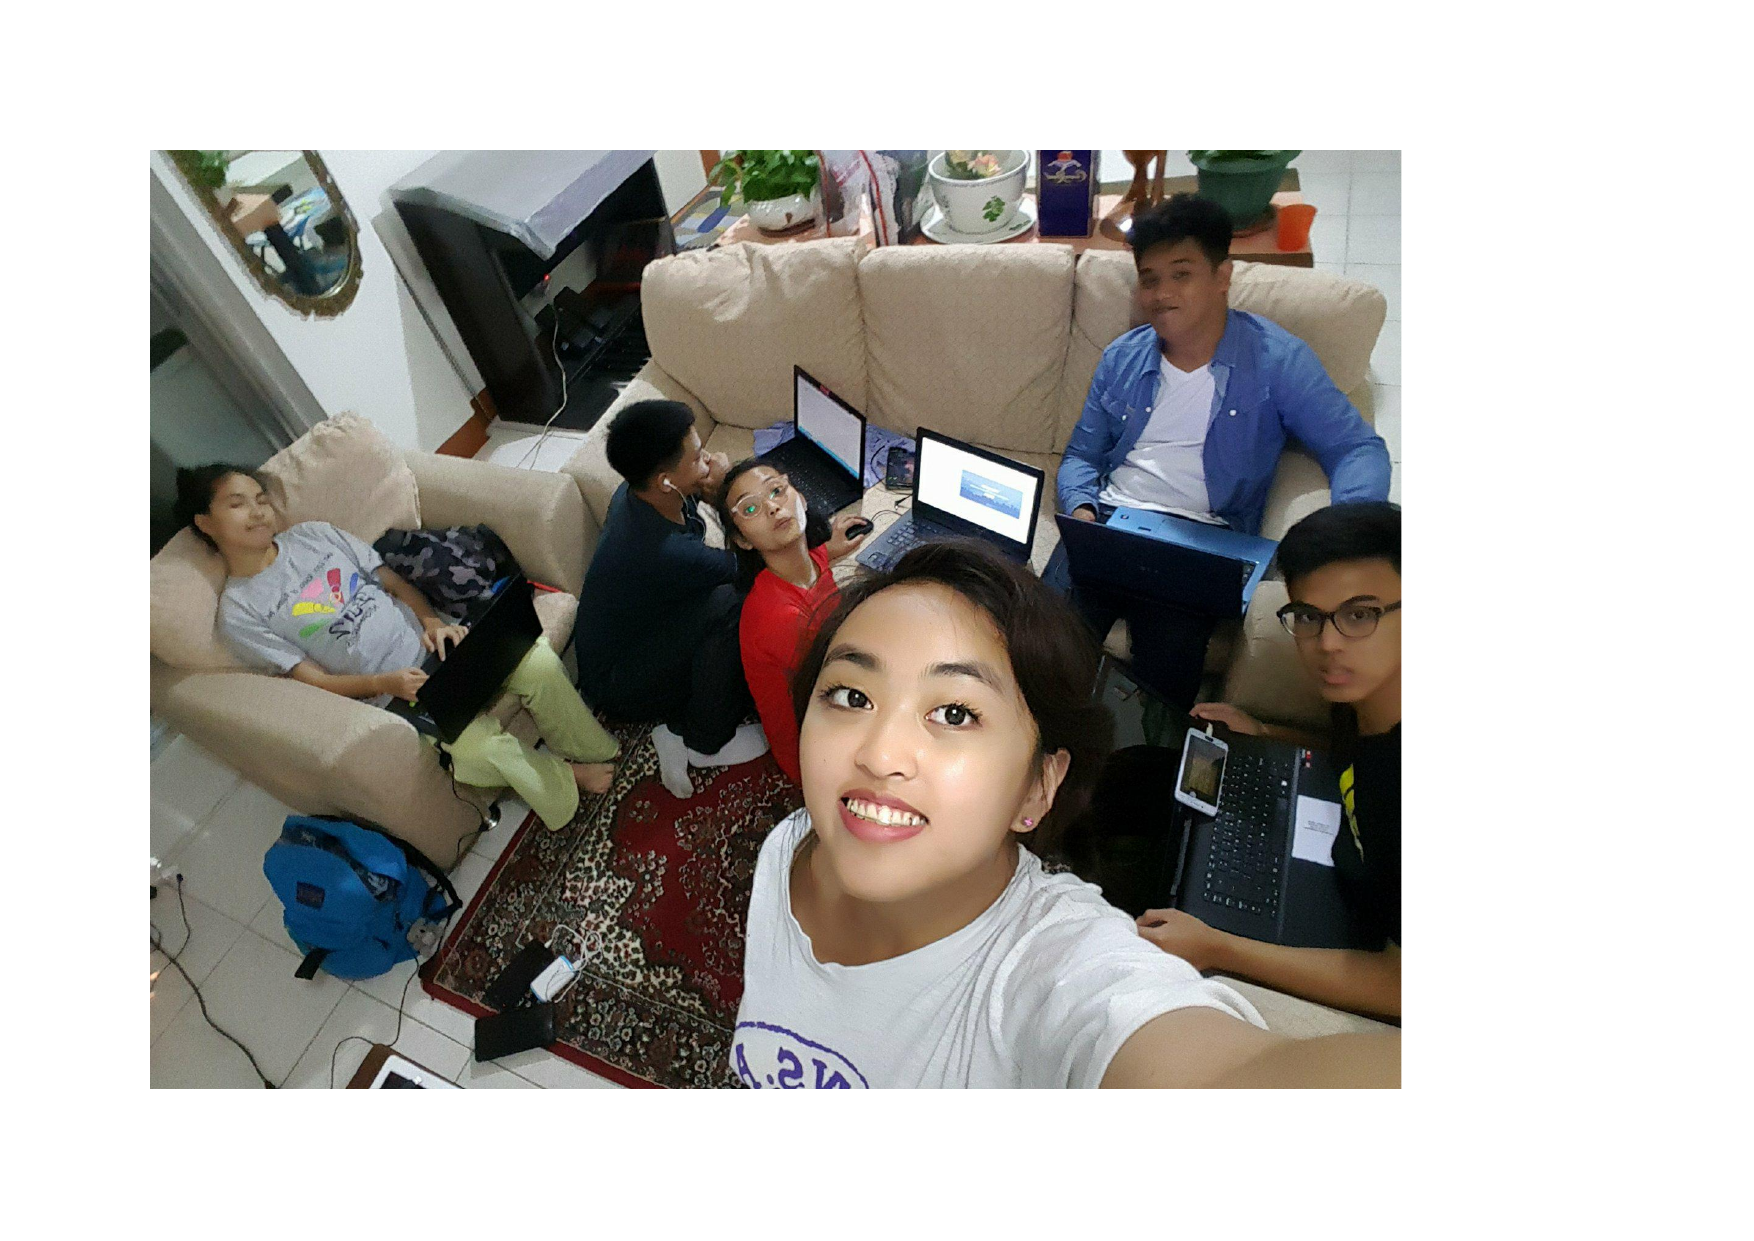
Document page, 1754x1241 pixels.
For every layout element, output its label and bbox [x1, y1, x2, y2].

picture [150, 150, 1402, 1089]
